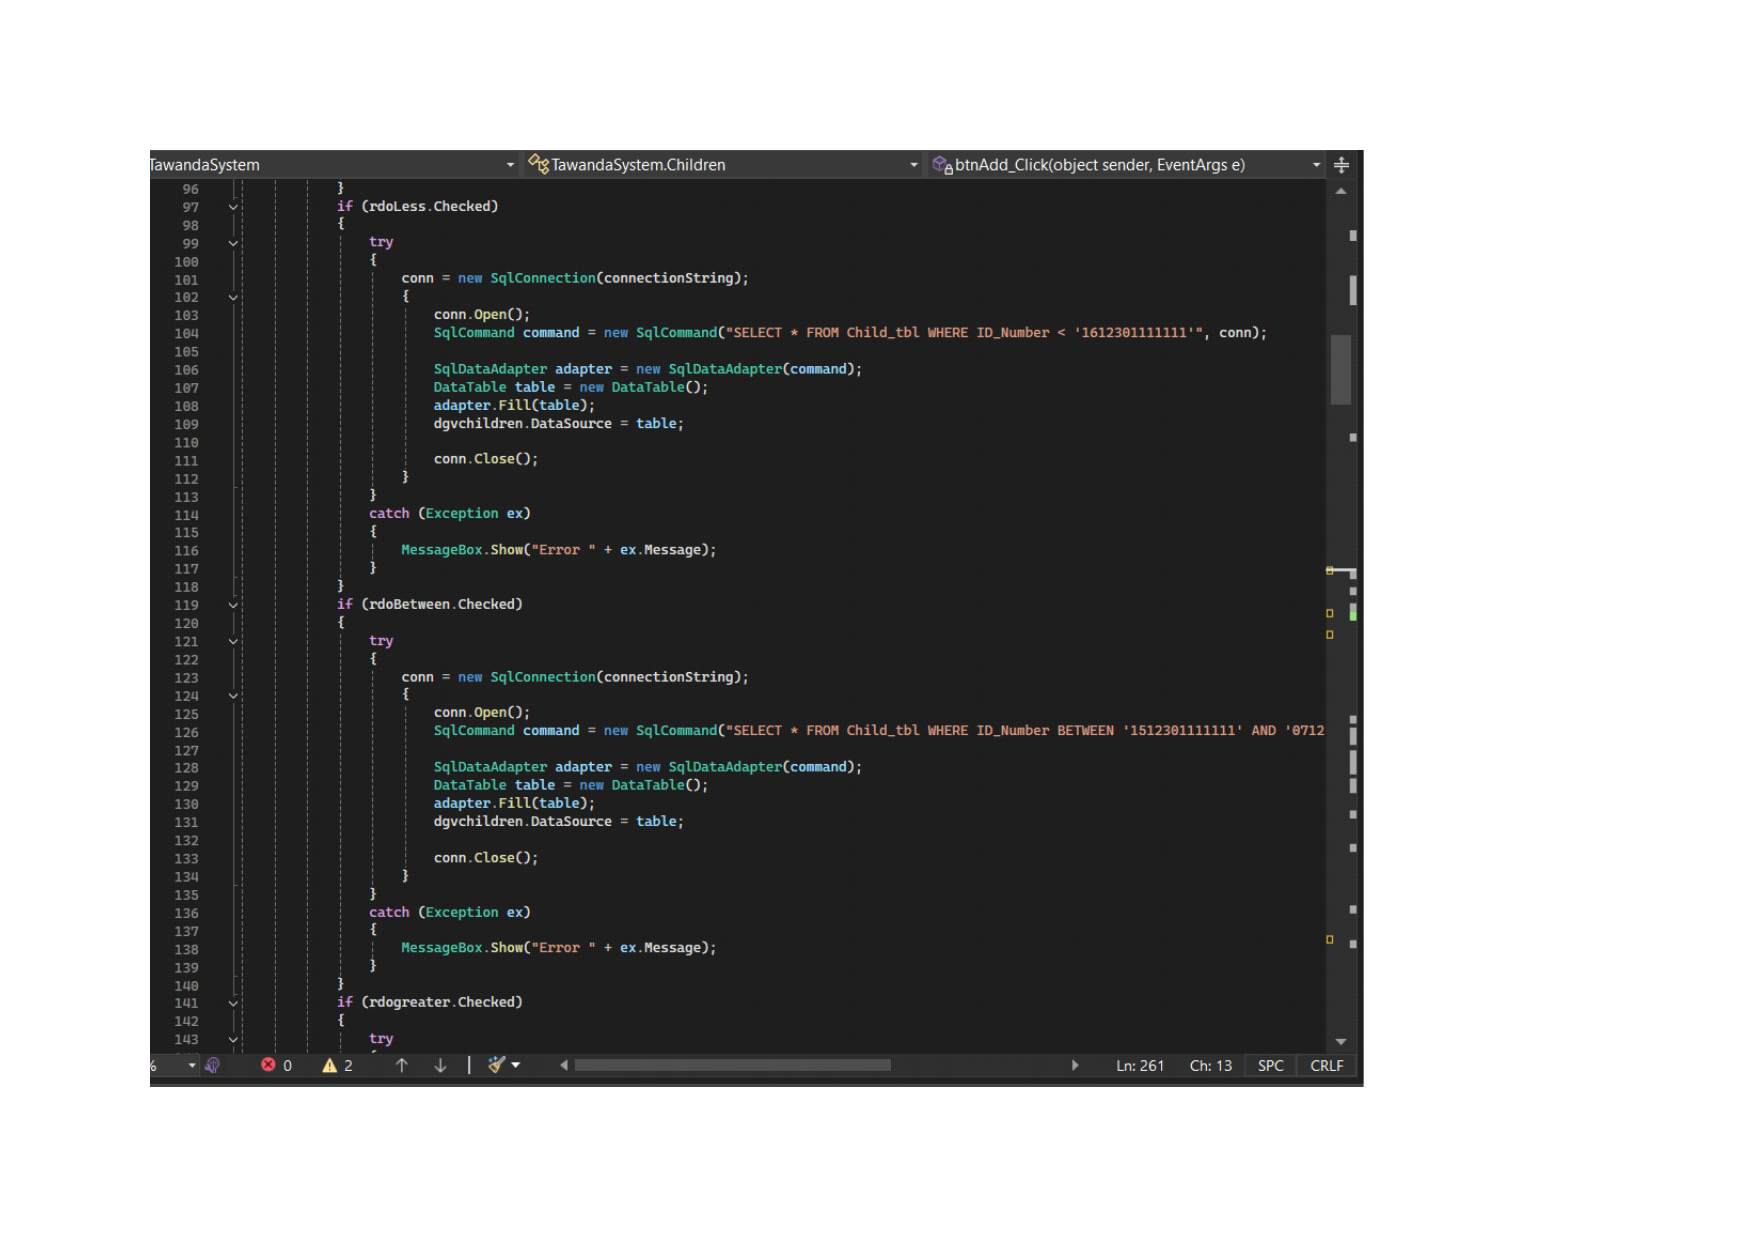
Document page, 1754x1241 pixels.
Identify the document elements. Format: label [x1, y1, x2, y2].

picture [150, 150, 1364, 1087]
